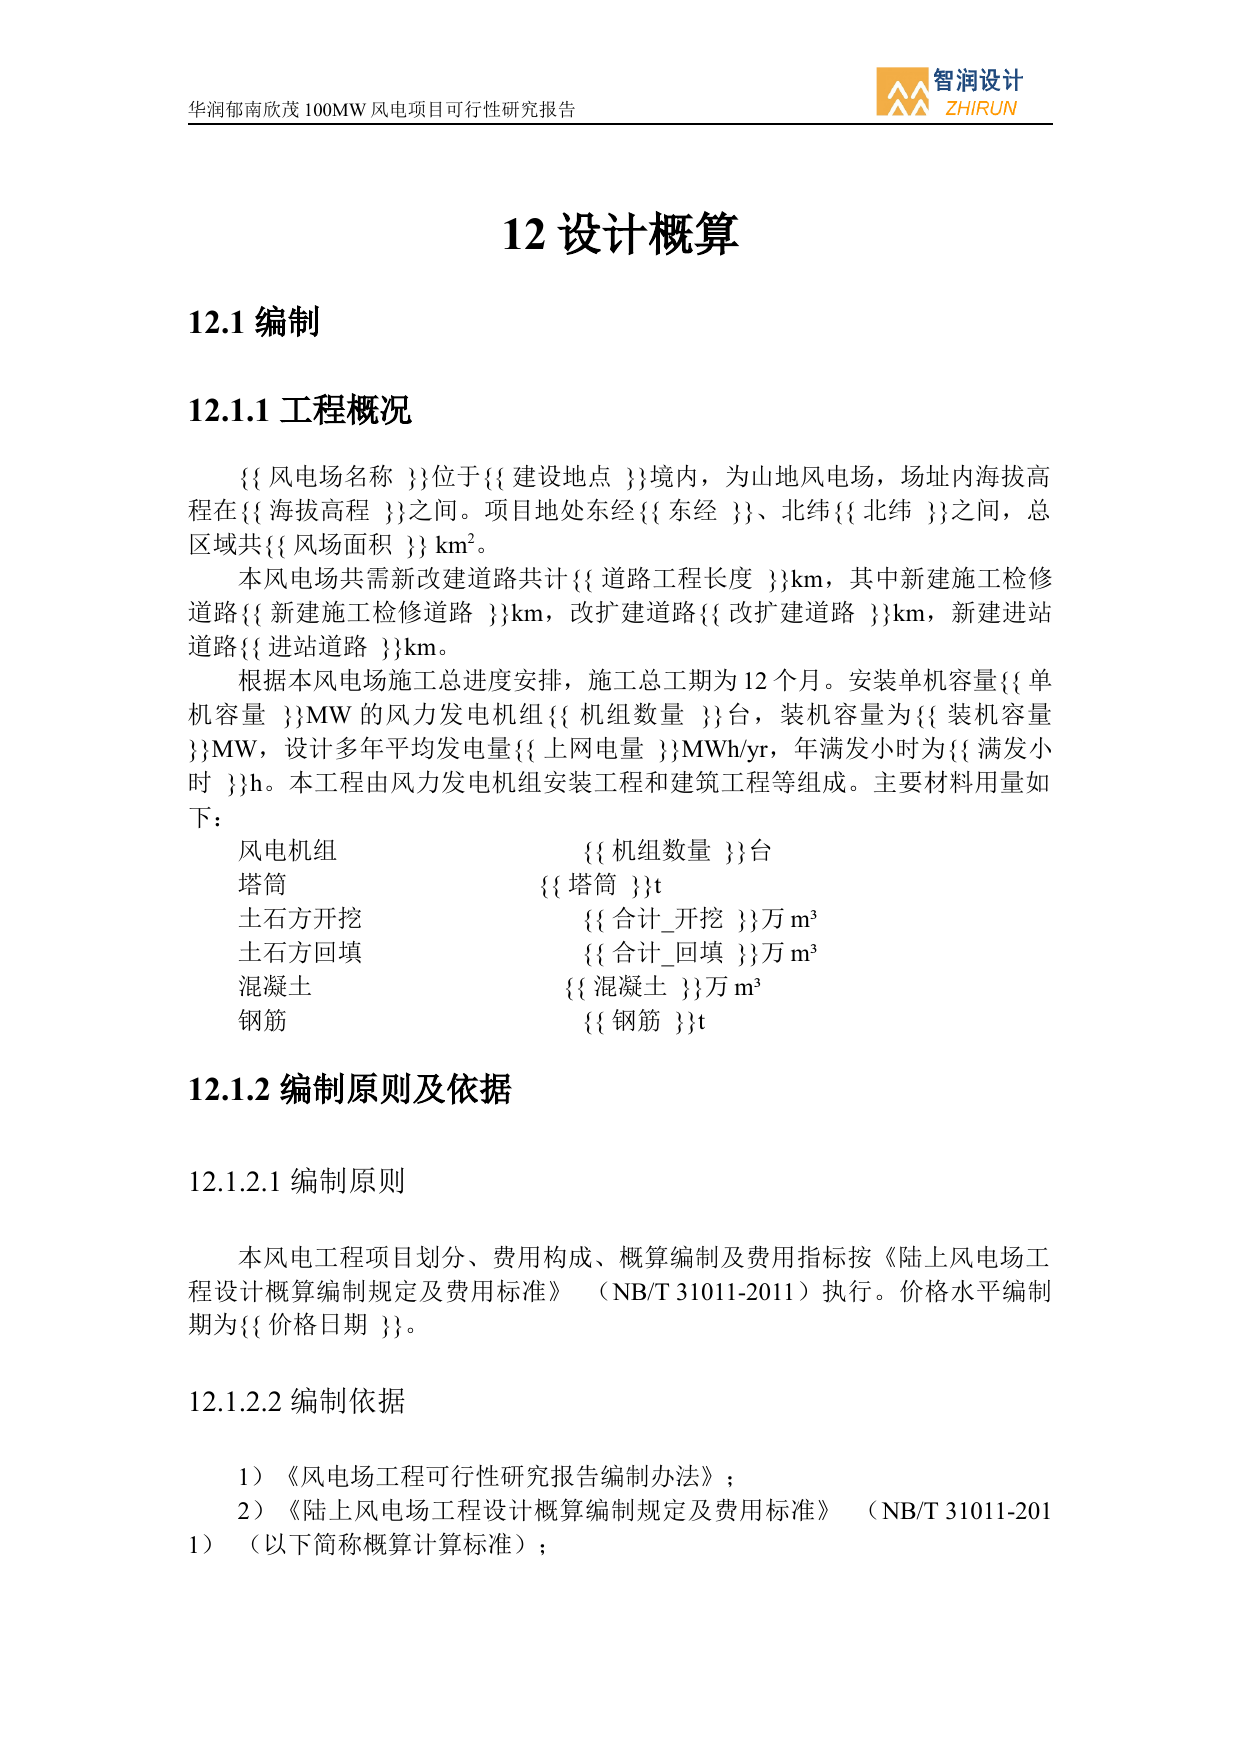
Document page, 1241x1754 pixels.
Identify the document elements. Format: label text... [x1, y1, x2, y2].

text 根据本风电场施工总进度安排，施工总工期为12个月。安装单机容量{{ 单机容量 }}MW的风力发电机组{{ 机组数量 }}台，装机容量为{{ 装机容量 }}MW，设计多年平均发电量{{ 上网电量 }}MWh/yr，年满发小时为{{ 满发小时 }}h。本工程由风力发电机组安装工程和建筑工程等组成。主要材料用量如下： [187, 663, 1053, 833]
text 本风电场共需新改建道路共计{{ 道路工程长度 }}km，其中新建施工检修道路{{ 新建施工检修道路 }}km，改扩建道路{{ 改扩建道路 }}km，新建进站道路{{ 进站道路 }}km。 [187, 561, 1053, 663]
text 12.1 编制说明 [187, 300, 1053, 340]
text 1）《风电场工程可行性研究报告编制办法》； [187, 1459, 1053, 1493]
text 塔筒 {{ 塔筒 }}t [187, 867, 1053, 901]
picture [876, 65, 1024, 117]
text 12.1.2.1 编制原则 [187, 1146, 1053, 1214]
text 2）《陆上风电场工程设计概算编制规定及费用标准》 （NB/T 1-） （以下简称概算计算标准）； [187, 1493, 1053, 1561]
text 12设计概算 [187, 198, 1053, 266]
text 12.1.1 工程概况 [187, 374, 1053, 442]
text {{ 风电场名称 }}位于{{ 建设地点 }}境内，为山地风电场，场址内海拔高程在{{ 海拔高程 }}之间。项目地处东经{{ 东经 }}、北纬{{ 北纬 }}之间，总区域共{{ 风场面积 }} km2。 [187, 459, 1053, 561]
text 土石方回填 {{ 合计_回填 }}万m³ [187, 934, 1053, 968]
text 本风电工程项目划分、费用构成、概算编制及费用指标按《陆上风电场工程设计概算编制规定及费用标准》 （NB/T 1-）执行。价格水平编制期为{{ 价格日期 }}。 [187, 1239, 1053, 1341]
text 混凝土 {{ 混凝土 }}万m³ [187, 968, 1053, 1002]
text 土石方开挖 {{ 合计_开挖 }}万m³ [187, 901, 1053, 934]
text 钢筋 {{ 钢筋 }}t [187, 1002, 1053, 1036]
text 12.1.2.2 编制依据 [187, 1366, 1053, 1434]
text 12.1.2 编制原则及依据 [187, 1053, 1053, 1121]
text 风电机组 {{ 机组数量 }}台 [187, 833, 1053, 867]
